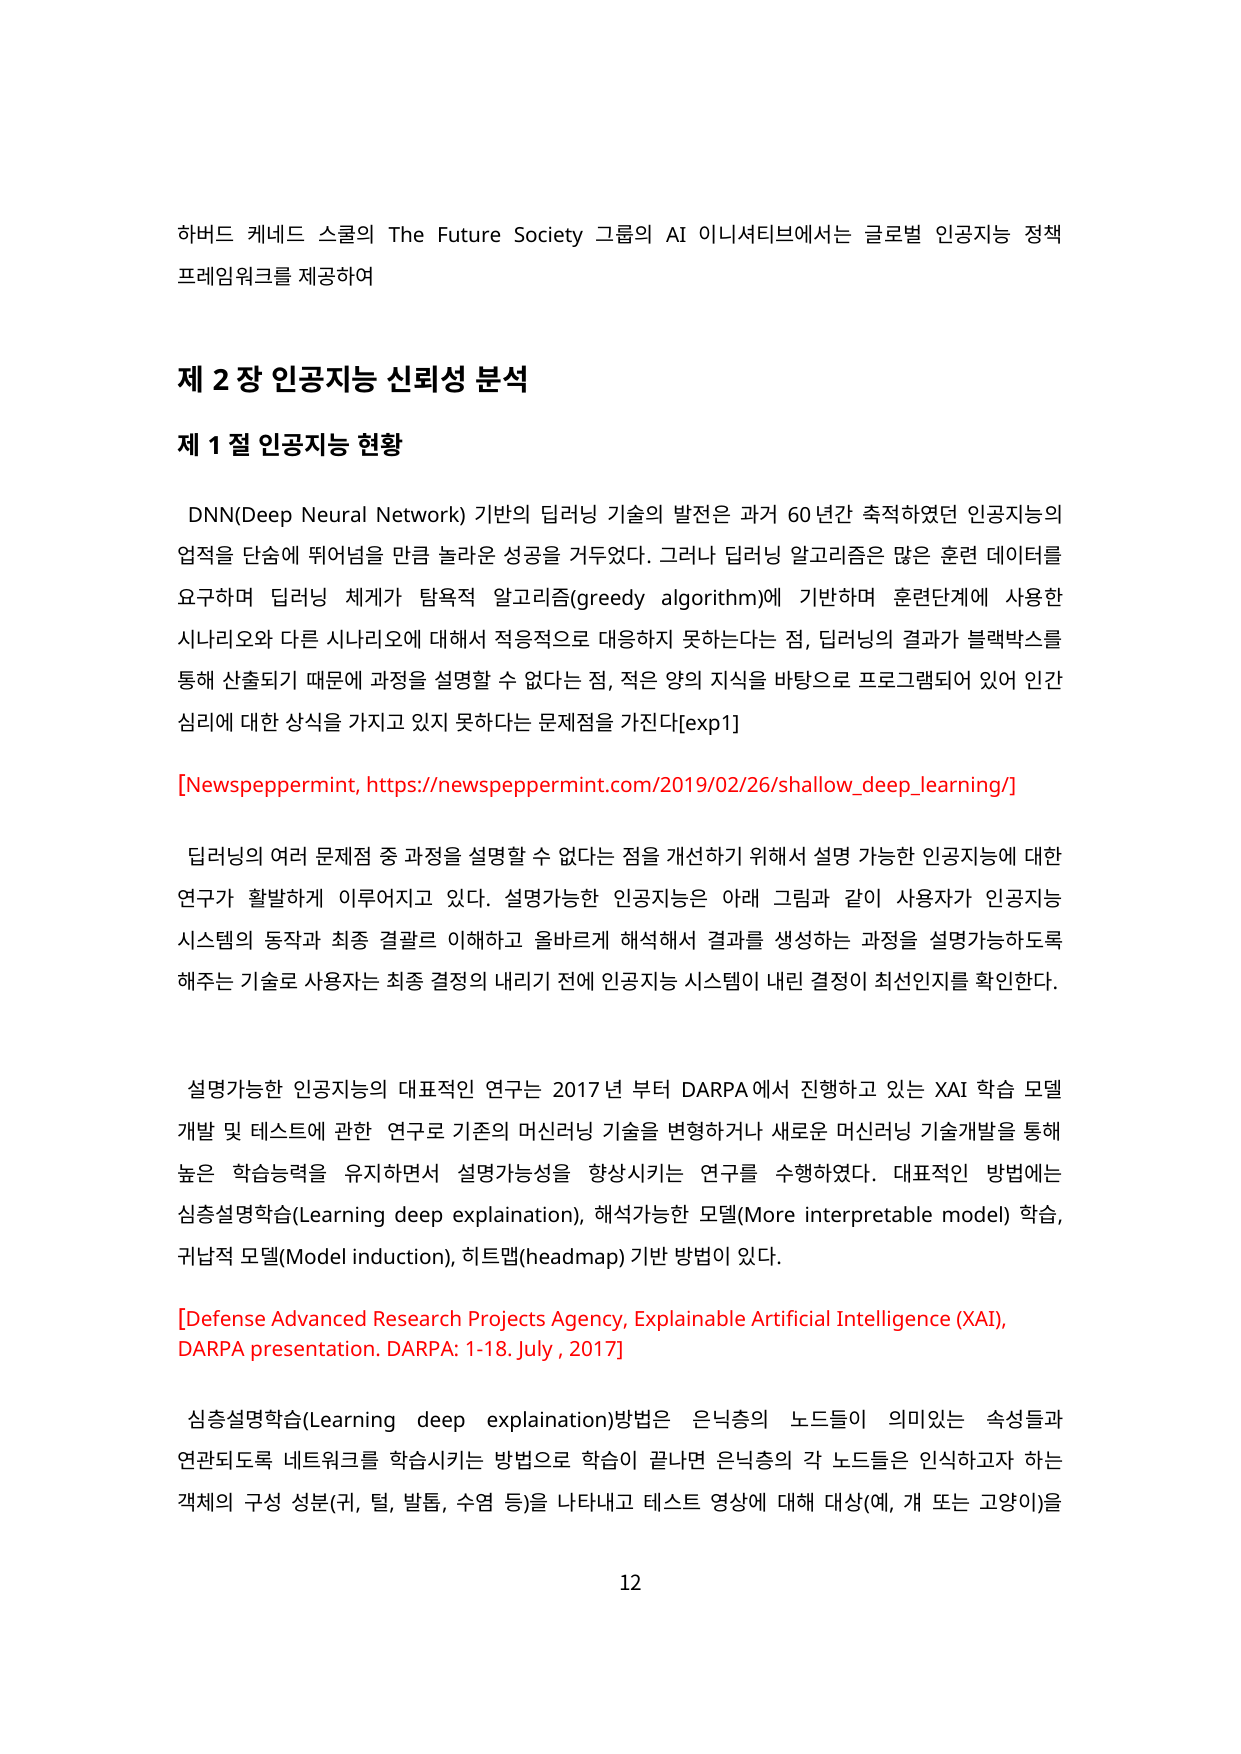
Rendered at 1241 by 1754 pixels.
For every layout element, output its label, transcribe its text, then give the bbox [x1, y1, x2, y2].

text 설명가능한 인공지능의 대표적인 연구는 2017년 부터 DARPA에서 진행하고 있는 XAI 학습 모델 개발 및 테스트에 관한 연구로 기존의 머신러닝 기술을 변형하거나 새로운 머신러닝 기술개발을 통해 높은 학습능력을 유지하면서 설명가능성을 향상시키는 연구를 수행하였다. 대표적인 방법에는 심층설명학습(Learning deep explaination), 해석가능한 모델(More interpretable model) 학습, 귀납적 모델(Model induction), 히트맵(headmap) 기반 방법이 있다. [177, 1062, 1063, 1271]
subtitle 제 1 절 인공지능 현황 [177, 420, 1063, 462]
text [Defense Advanced Research Projects Agency, Explainable Artificial Intelligence (XAI), DARPA presentation. DARPA: 1-18. July , 2017] [177, 1300, 1063, 1362]
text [177, 1392, 1063, 1517]
text [Newspeppermint, https://newspeppermint.com/2019/02/26/shallow_deep_learning/] [177, 766, 1063, 800]
text 하버드 케네드 스쿨의 The Future Society 그룹의 AI 이니셔티브에서는 글로벌 인공지능 정책 프레임워크를 제공하여 [177, 207, 1063, 290]
text 딥러닝의 여러 문제점 중 과정을 설명할 수 없다는 점을 개선하기 위해서 설명 가능한 인공지능에 대한 연구가 활발하게 이루어지고 있다. 설명가능한 인공지능은 아래 그림과 같이 사용자가 인공지능 시스템의 동작과 최종 결괄르 이해하고 올바르게 해석해서 결과를 생성하는 과정을 설명가능하도록 해주는 기술로 사용자는 최종 결정의 내리기 전에 인공지능 시스템이 내린 결정이 최선인지를 확인한다. [177, 829, 1063, 996]
subtitle 제 2 장 인공지능 신뢰성 분석 [177, 357, 1063, 399]
text DNN(Deep Neural Network) 기반의 딥러닝 기술의 발전은 과거 60년간 축적하였던 인공지능의 업적을 단숨에 뛰어넘을 만큼 놀라운 성공을 거두었다. 그러나 딥러닝 알고리즘은 많은 훈련 데이터를 요구하며 딥러닝 체게가 탐욕적 알고리즘(greedy algorithm)에 기반하며 훈련단계에 사용한 시나리오와 다른 시나리오에 대해서 적응적으로 대응하지 못하는다는 점, 딥러닝의 결과가 블랙박스를 통해 산출되기 때문에 과정을 설명할 수 없다는 점, 적은 양의 지식을 바탕으로 프로그램되어 있어 인간 심리에 대한 상식을 가지고 있지 못하다는 문제점을 가진다[exp1] [177, 487, 1063, 737]
